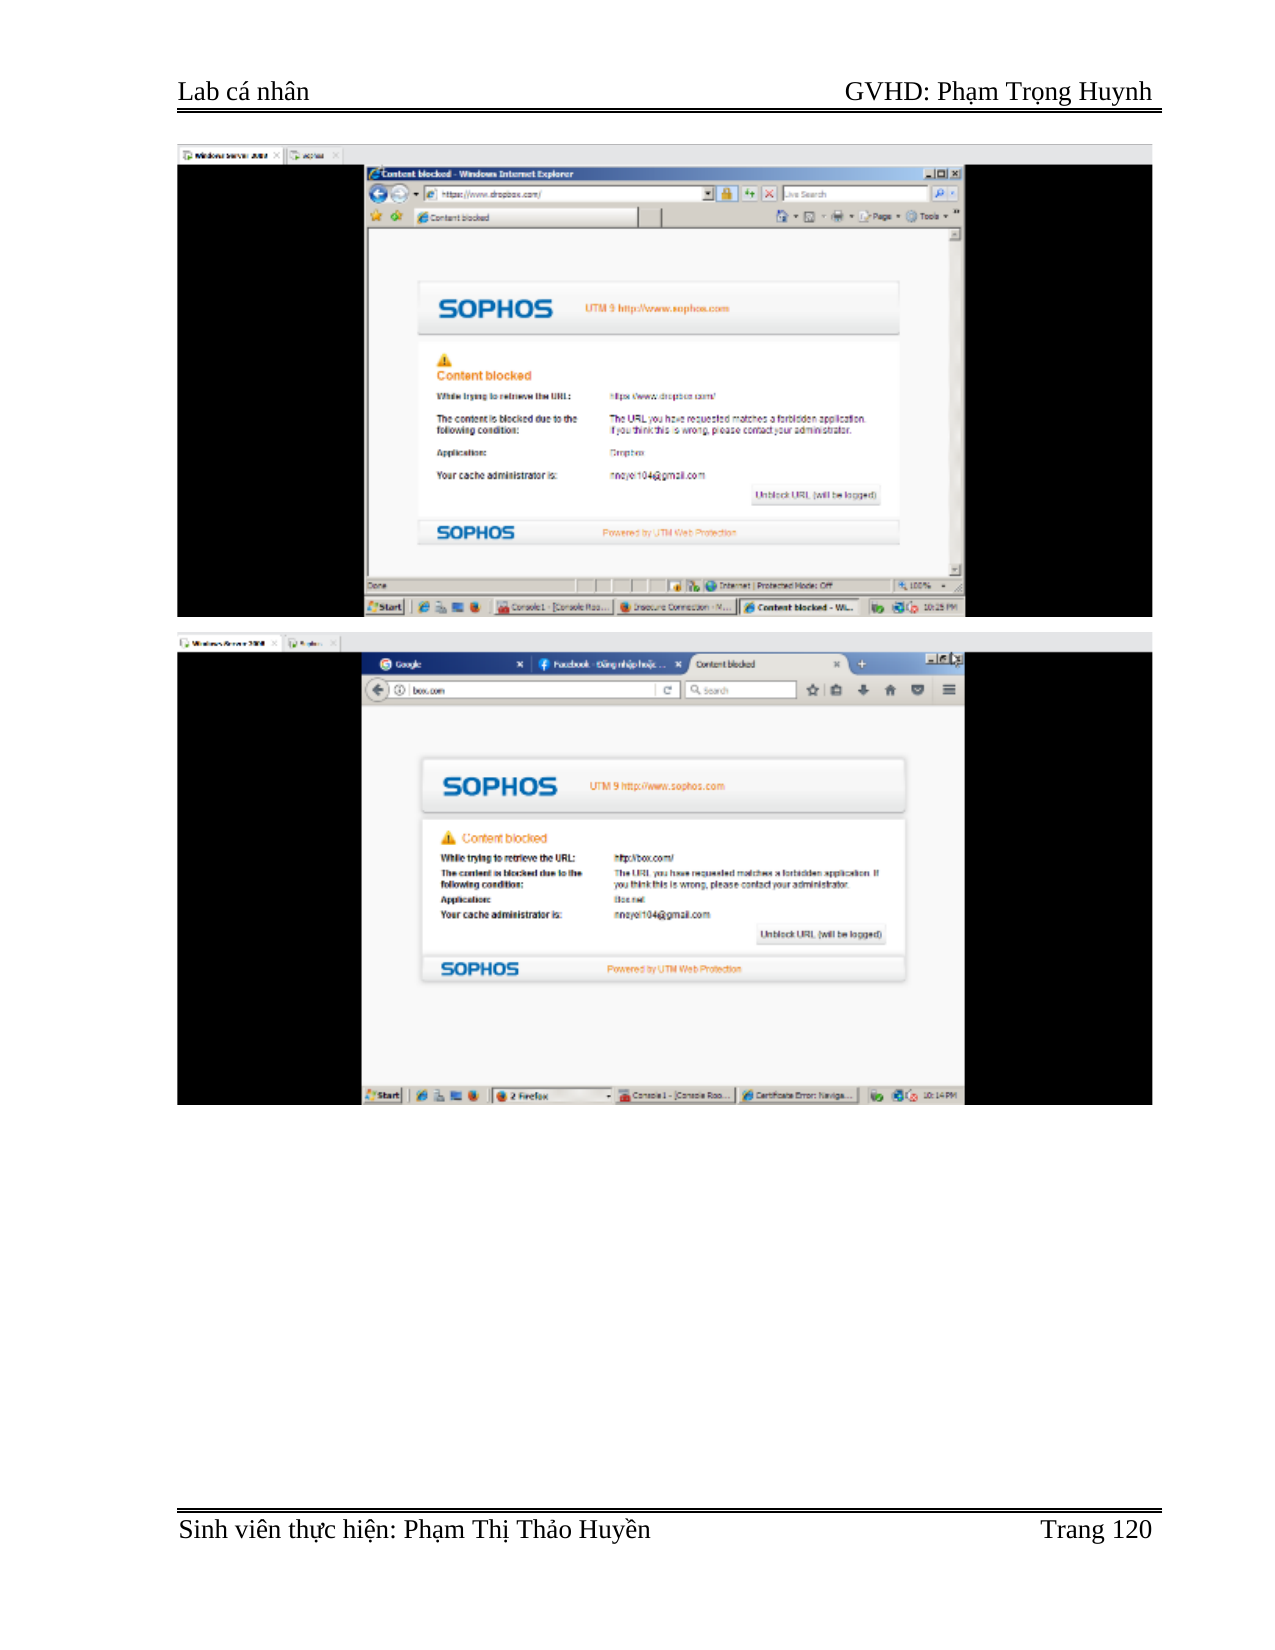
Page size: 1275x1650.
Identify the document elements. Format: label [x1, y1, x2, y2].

picture [177, 144, 1153, 617]
picture [177, 632, 1153, 1105]
